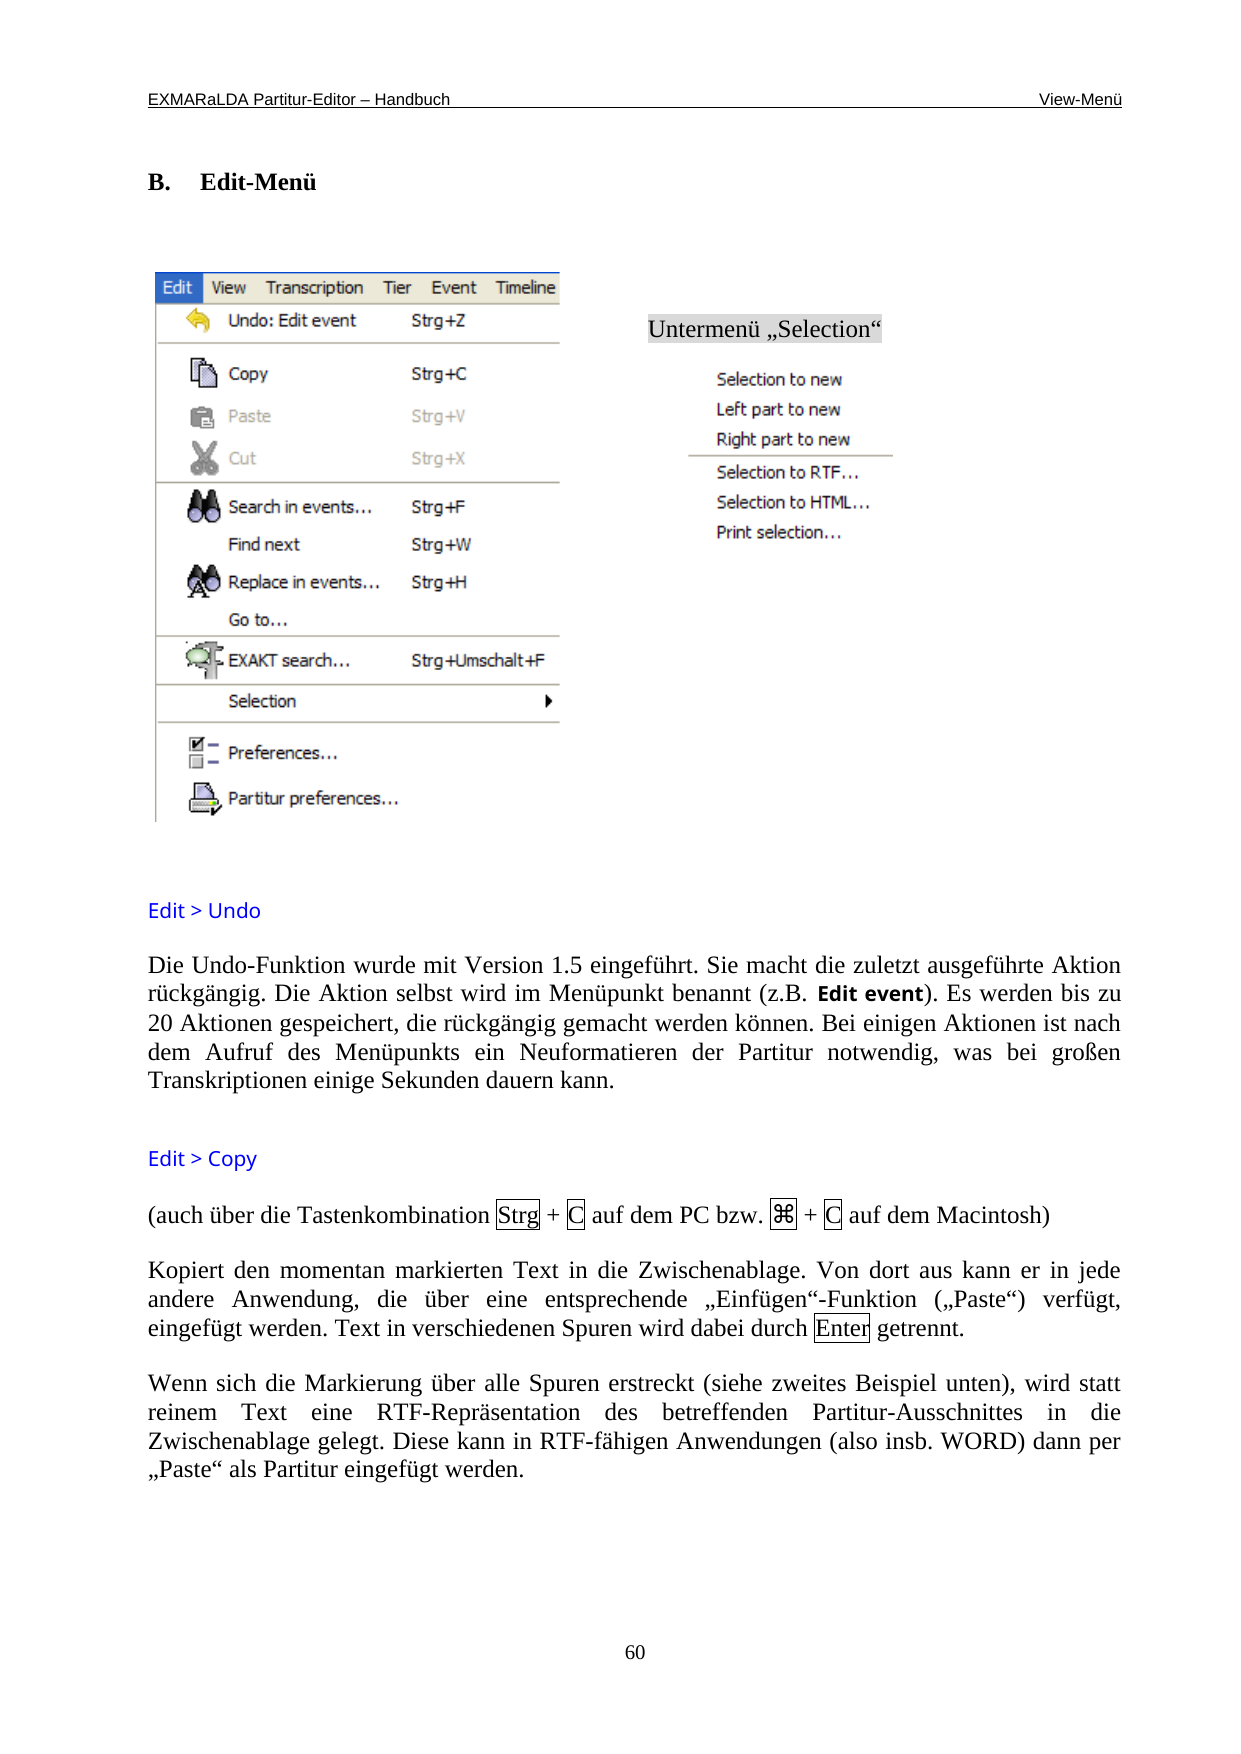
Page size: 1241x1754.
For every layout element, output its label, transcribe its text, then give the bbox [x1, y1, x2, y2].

table_header Untermenü „Selection“ [640, 248, 1122, 846]
subtitle Edit > Undo [148, 896, 1122, 925]
subtitle Edit-Menü [148, 167, 1122, 196]
text Wenn sich die Markierung über alle Spuren erstreckt (siehe zweites Beispiel unten), wird statt reinem Text eine RTF-Repräsentation des betreffenden Partitur-Ausschnittes in die Zwischenablage gelegt. Diese kann in RTF-fähigen Anwendungen (also insb. WORD) dann per „Paste“ als Partitur eingefügt werden. [148, 1368, 1122, 1483]
picture [155, 272, 560, 822]
text Kopiert den momentan markierten Text in die Zwischenablage. Von dort aus kann er in jede andere Anwendung, die über eine entsprechende „Einfügen“-Funktion („Paste“) verfügt, eingefügt werden. Text in verschiedenen Spuren wird dabei durch Enter getrennt. [148, 1255, 1122, 1343]
text (auch über die Tastenkombination Strg + C auf dem PC bzw. ⌘ + C auf dem Macintosh) [148, 1198, 770, 1230]
picture [688, 367, 893, 545]
table_header [148, 248, 640, 846]
subtitle Edit > Copy [148, 1144, 1122, 1173]
text (auch über die Tastenkombination Strg + C auf dem PC bzw. ⌘ + C auf dem Macintosh) [797, 1198, 1122, 1230]
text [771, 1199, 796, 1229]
text Die Undo-Funktion wurde mit Version 1.5 eingeführt. Sie macht die zuletzt ausgeführte Aktion rückgängig. Die Aktion selbst wird im Menüpunkt benannt (z.B. Edit event). Es werden bis zu 20 Aktionen gespeichert, die rückgängig gemacht werden können. Bei einigen Aktionen ist nach dem Aufruf des Menüpunkts ein Neuformatieren der Partitur notwendig, was bei großen Transkriptionen einige Sekunden dauern kann. [148, 950, 1122, 1094]
